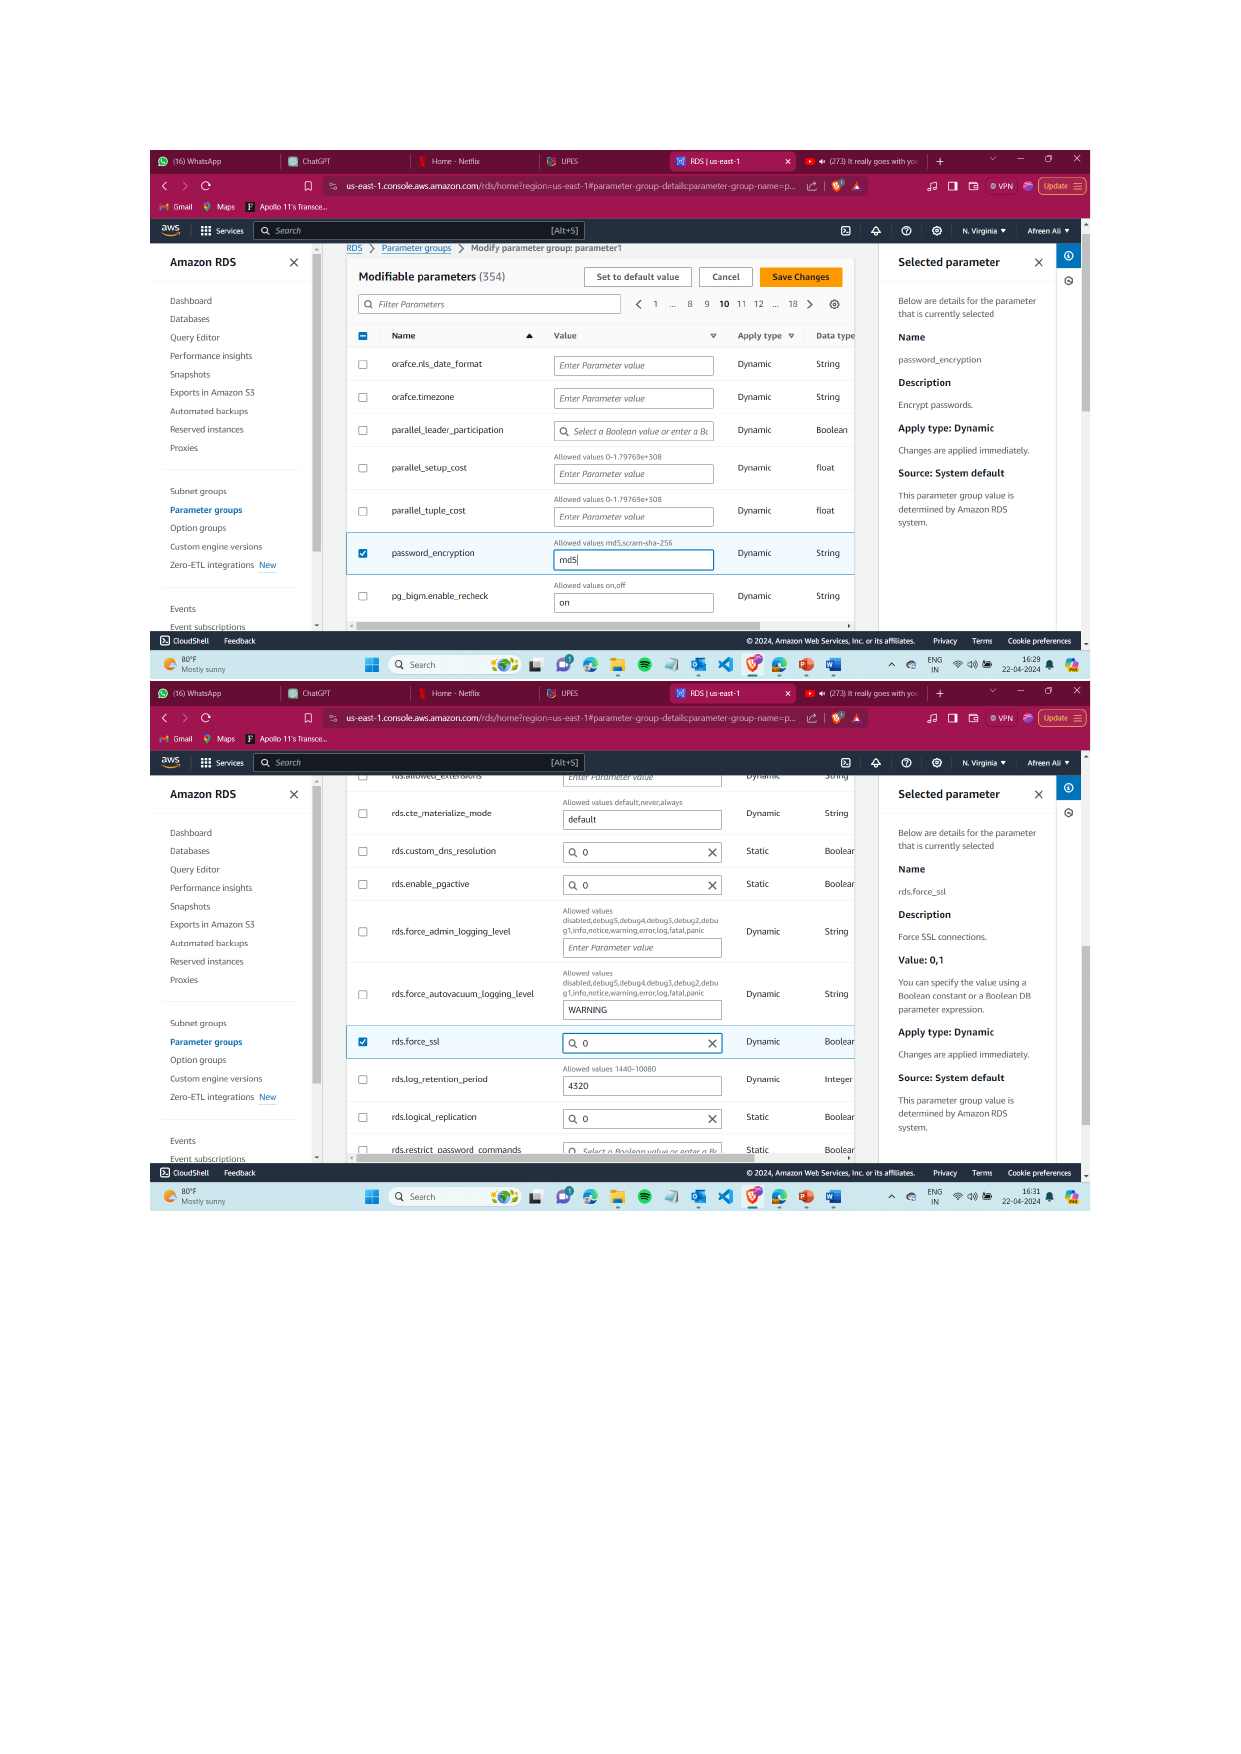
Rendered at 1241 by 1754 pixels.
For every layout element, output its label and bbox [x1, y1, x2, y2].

picture [150, 681, 1091, 1211]
picture [150, 150, 1091, 679]
